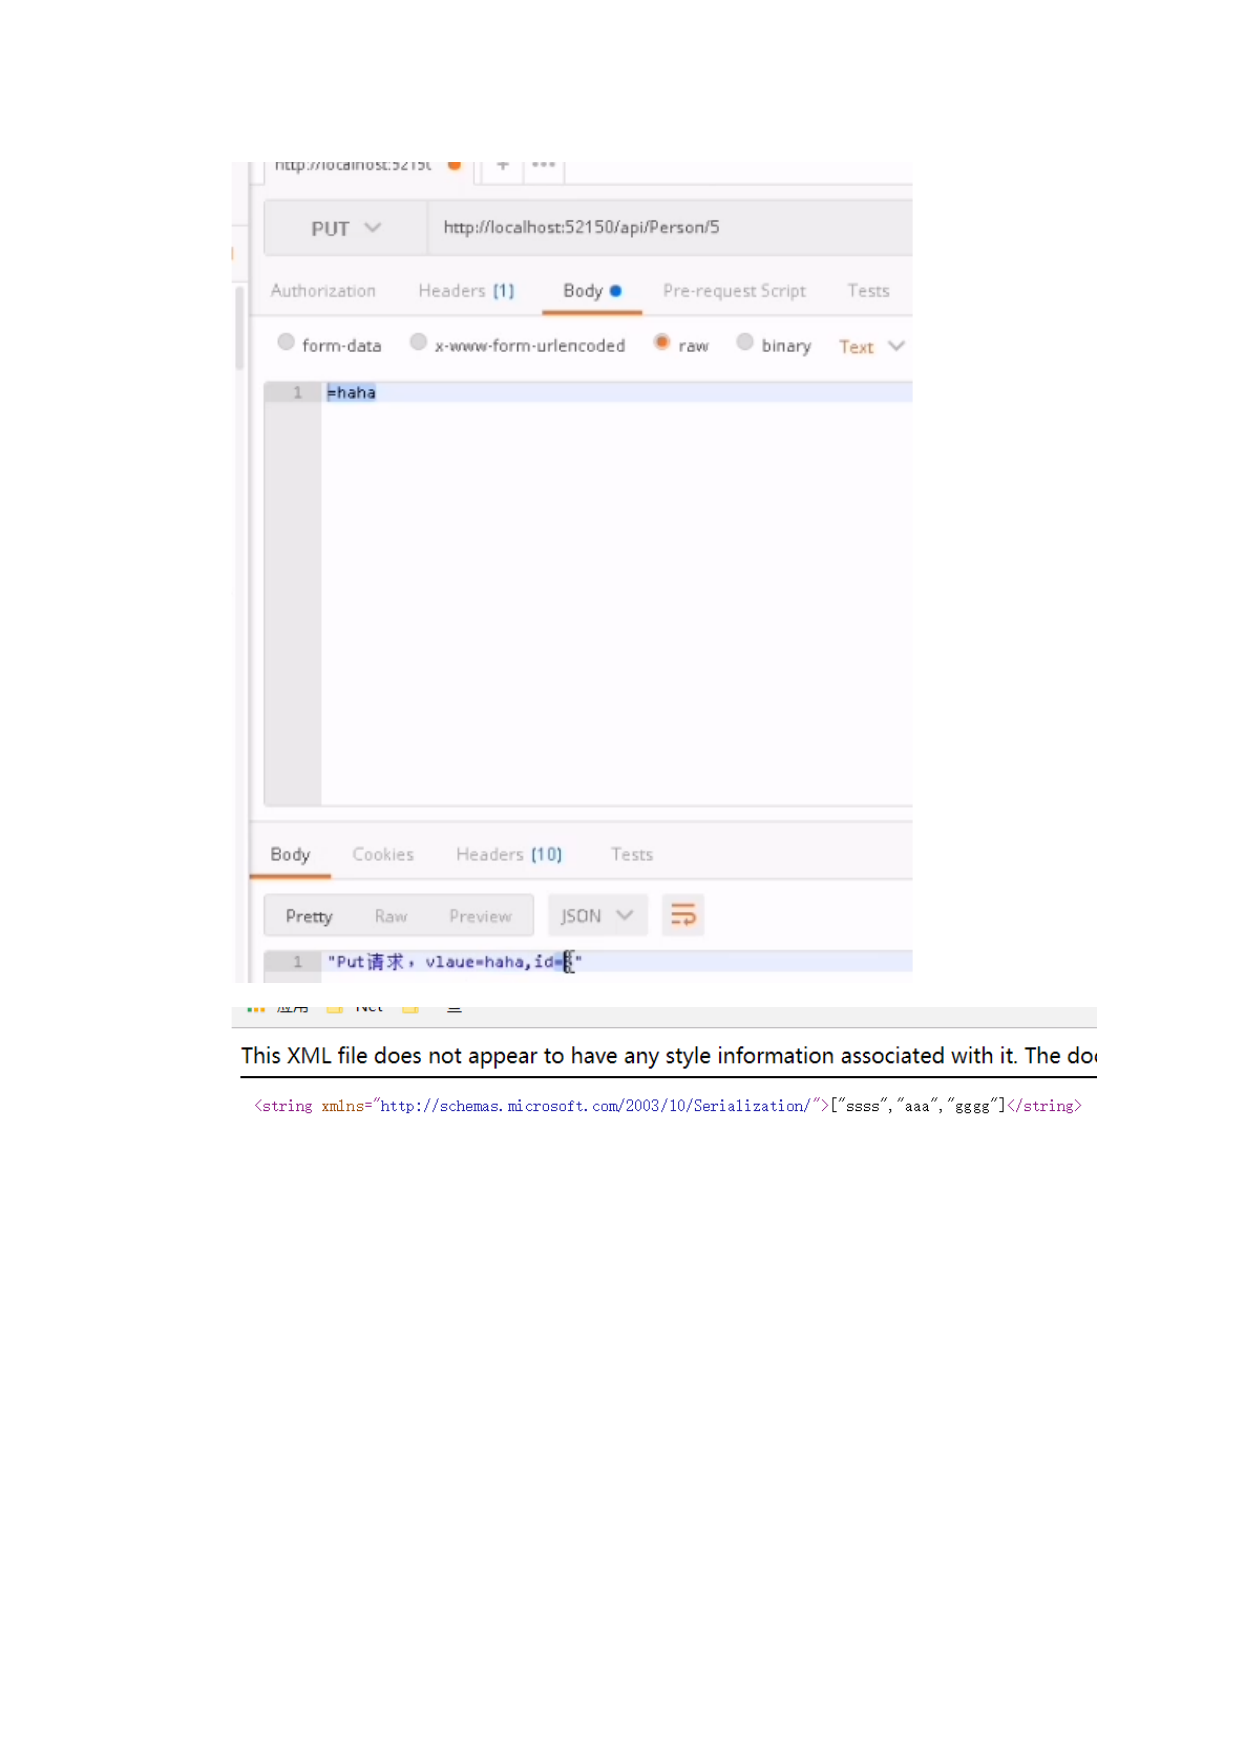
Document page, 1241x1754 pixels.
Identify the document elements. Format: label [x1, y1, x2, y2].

picture [231, 1007, 1097, 1126]
picture [231, 162, 913, 983]
